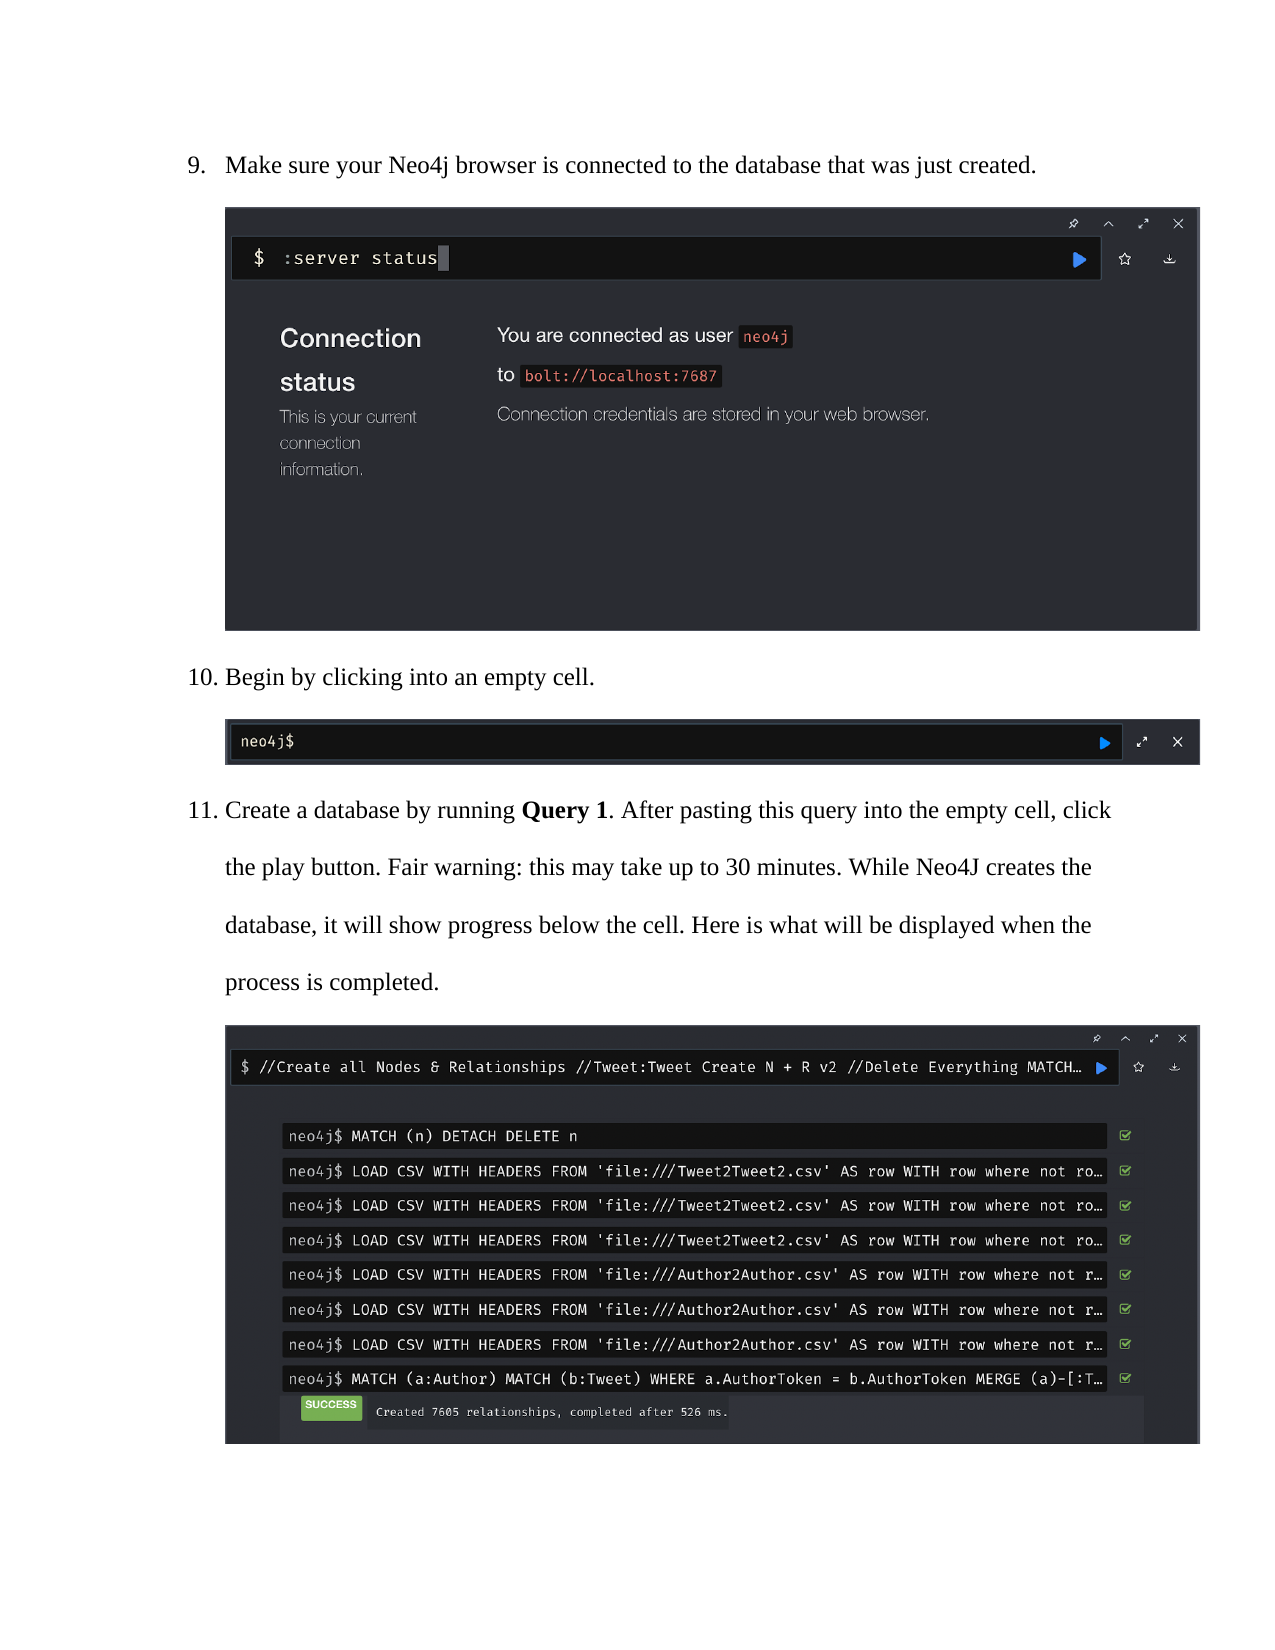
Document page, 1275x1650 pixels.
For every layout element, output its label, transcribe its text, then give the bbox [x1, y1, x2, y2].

picture [225, 719, 1200, 765]
picture [225, 207, 1200, 631]
picture [225, 1025, 1200, 1444]
